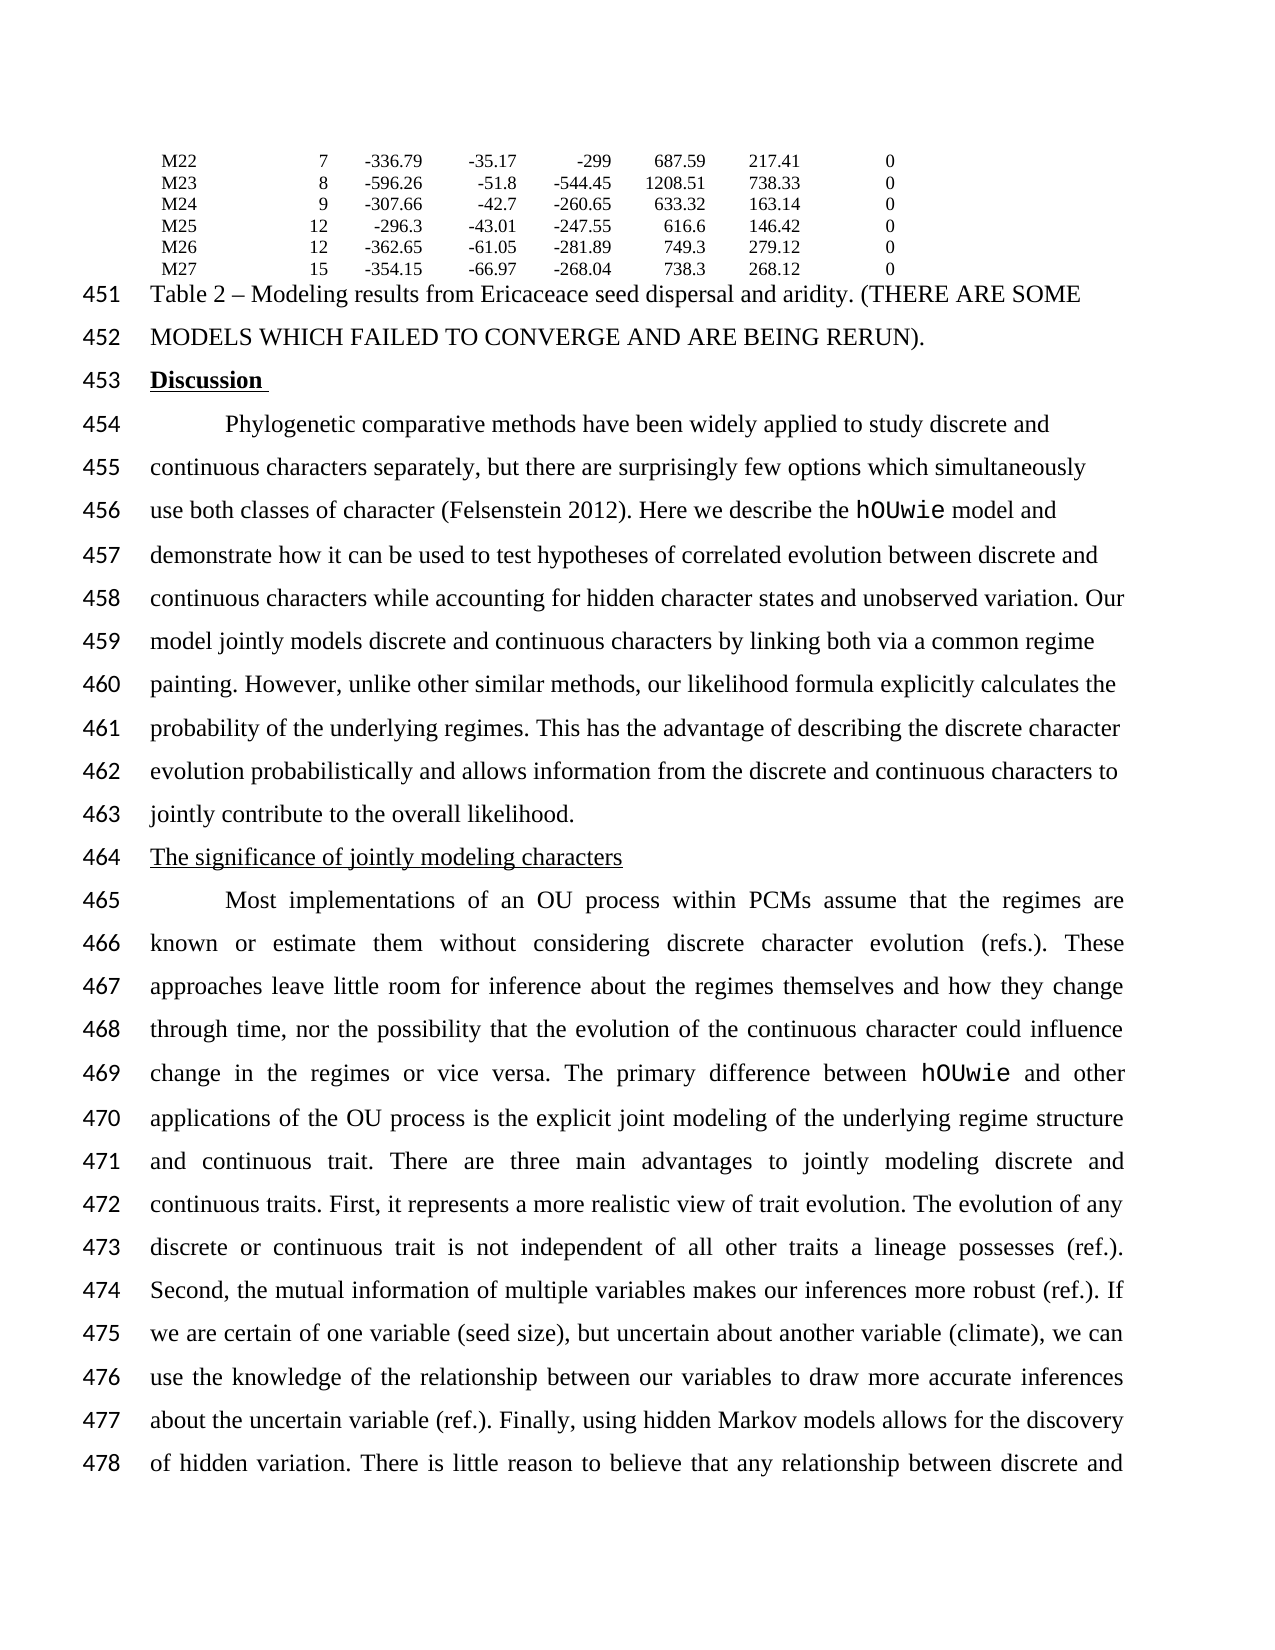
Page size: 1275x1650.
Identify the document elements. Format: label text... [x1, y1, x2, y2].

table_cell 279.12 [717, 236, 811, 258]
table_cell 0 [811, 193, 906, 215]
table_cell M23 [150, 172, 244, 193]
table_cell 616.6 [623, 215, 717, 236]
table_cell 0 [811, 150, 906, 172]
text Discussion [150, 366, 1125, 394]
table_cell -43.01 [434, 215, 528, 236]
table_cell -260.65 [528, 193, 622, 215]
table_cell -362.65 [339, 236, 433, 258]
table_cell M27 [150, 258, 244, 279]
table_cell -281.89 [528, 236, 622, 258]
table_cell 9 [245, 193, 339, 215]
table_cell -66.97 [434, 258, 528, 279]
table_cell 1208.51 [623, 172, 717, 193]
table_cell M26 [150, 236, 244, 258]
table_cell -247.55 [528, 215, 622, 236]
table_cell -61.05 [434, 236, 528, 258]
table_cell 633.32 [623, 193, 717, 215]
table_cell 738.3 [623, 258, 717, 279]
table_cell -307.66 [339, 193, 433, 215]
text Phylogenetic comparative methods have been widely applied to study discrete and continuous characters separately, but there are surprisingly few options which simultaneously use both classes of character (Felsenstein 2012). Here we describe the hOUwie model and demonstrate how it can be used to test hypotheses of correlated evolution between discrete and continuous characters while accounting for hidden character states and unobserved variation. Our model jointly models discrete and continuous characters by linking both via a common regime painting. However, unlike other similar methods, our likelihood formula explicitly calculates the probability of the underlying regimes. This has the advantage of describing the discrete character evolution probabilistically and allows information from the discrete and continuous characters to jointly contribute to the overall likelihood. [150, 409, 1125, 828]
table_cell -336.79 [339, 150, 433, 172]
table_cell -544.45 [528, 172, 622, 193]
table_cell 749.3 [623, 236, 717, 258]
table_cell 0 [811, 172, 906, 193]
table_cell 0 [811, 258, 906, 279]
table_cell 12 [245, 236, 339, 258]
table_cell M24 [150, 193, 244, 215]
table_cell 15 [245, 258, 339, 279]
table_cell -268.04 [528, 258, 622, 279]
table_cell 0 [811, 236, 906, 258]
table_cell 268.12 [717, 258, 811, 279]
text Table 2 – Modeling results from Ericaceace seed dispersal and aridity. (THERE ARE SOME MODELS WHICH FAILED TO CONVERGE AND ARE BEING RERUN). [150, 279, 1125, 351]
table_cell -596.26 [339, 172, 433, 193]
table_cell -299 [528, 150, 622, 172]
table_cell M25 [150, 215, 244, 236]
table_cell 687.59 [623, 150, 717, 172]
table_cell -296.3 [339, 215, 433, 236]
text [150, 885, 1125, 1477]
table_cell 163.14 [717, 193, 811, 215]
table_cell 12 [245, 215, 339, 236]
table_cell 0 [811, 215, 906, 236]
table_cell 738.33 [717, 172, 811, 193]
text The significance of jointly modeling characters [150, 842, 1125, 871]
table_cell M22 [150, 150, 244, 172]
table_cell 8 [245, 172, 339, 193]
table_cell -51.8 [434, 172, 528, 193]
table_cell -35.17 [434, 150, 528, 172]
table_cell 217.41 [717, 150, 811, 172]
table_cell 146.42 [717, 215, 811, 236]
table_cell -354.15 [339, 258, 433, 279]
table_cell 7 [245, 150, 339, 172]
table_cell -42.7 [434, 193, 528, 215]
